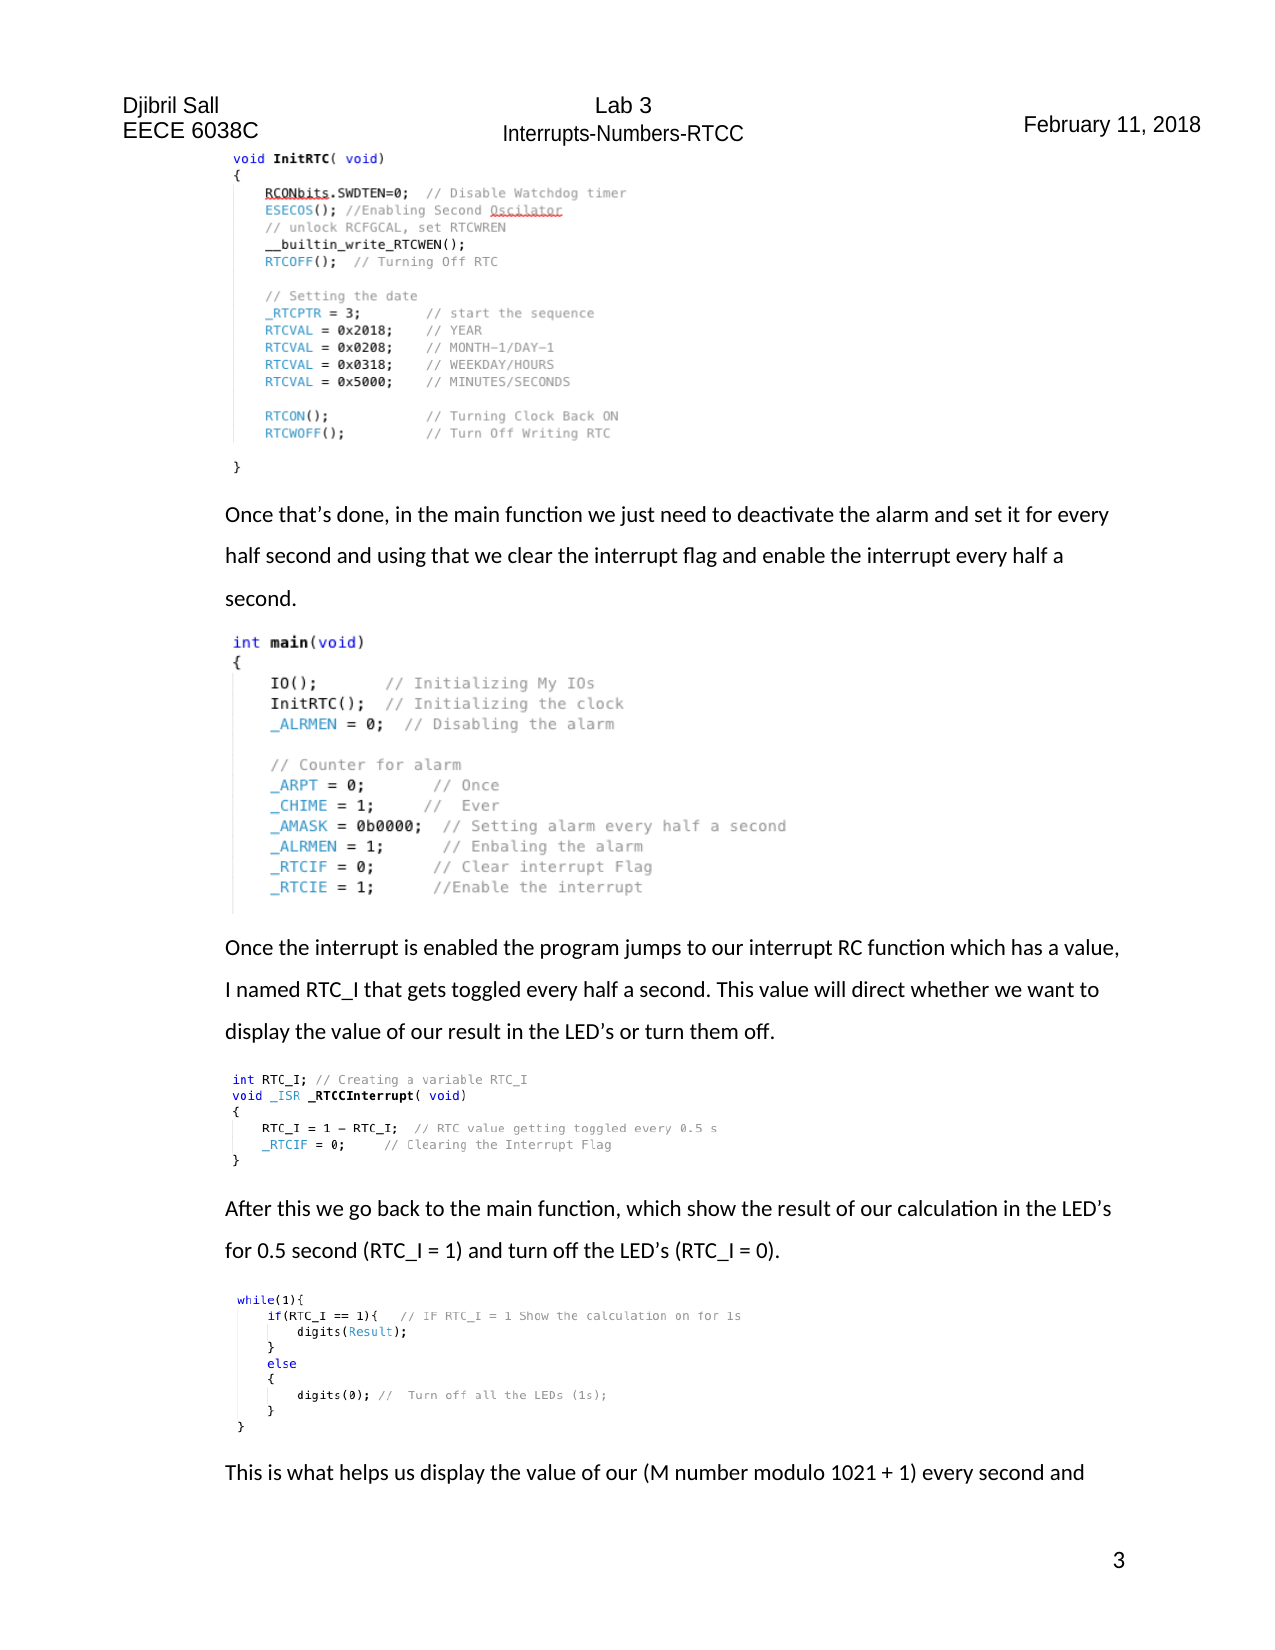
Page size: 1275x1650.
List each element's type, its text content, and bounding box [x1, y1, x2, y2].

list Once the interrupt is enabled the program jumps to our interrupt RC function which has a value, I named RTC_I that gets toggled every half a second. This value will direct whether we want to display the value of our result in the LED’s or turn them off. [225, 933, 1125, 1045]
picture [225, 1284, 778, 1439]
list Once that’s done, in the main function we just need to deactivate the alarm and set it for every half second and using that we clear the interrupt flag and enable the interrupt every half a second. [225, 500, 1125, 612]
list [225, 1458, 1125, 1486]
picture [225, 1065, 740, 1176]
picture [225, 150, 665, 481]
picture [225, 631, 800, 914]
list After this we go back to the main function, which show the result of our calculation in the LED’s for 0.5 second (RTC_I = 1) and turn off the LED’s (RTC_I = 0). [225, 1194, 1125, 1264]
